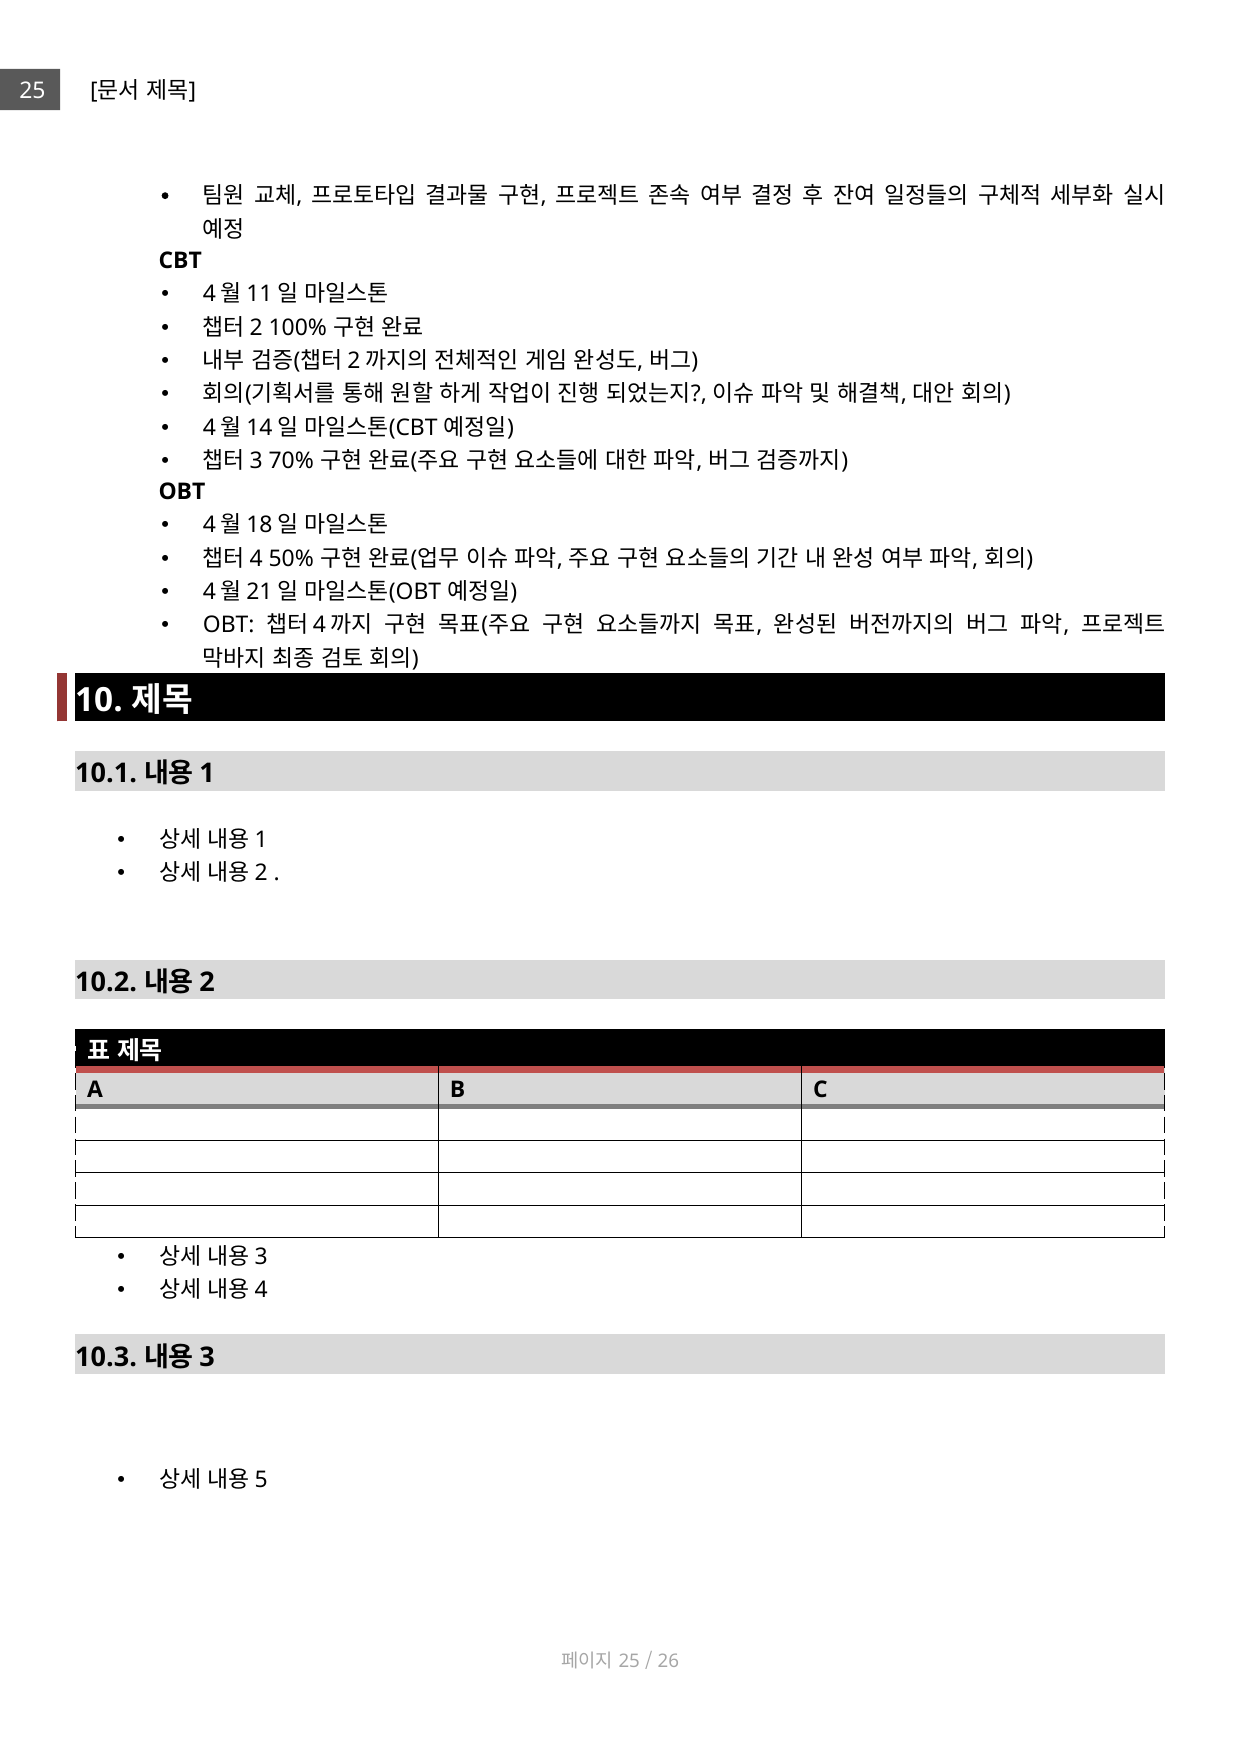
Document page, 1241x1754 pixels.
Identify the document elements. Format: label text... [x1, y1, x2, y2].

list 내부 검증(챕터2까지의 전체적인 게임 완성도, 버그) [161, 342, 1165, 375]
table_cell [439, 1109, 801, 1140]
text 내용1 [75, 751, 1165, 791]
text 상세 내용2 . [117, 854, 1165, 887]
table_cell [802, 1109, 1165, 1140]
table_cell [439, 1141, 801, 1172]
list 팀원 교체, 프로토타입 결과물 구현, 프로젝트 존속 여부 결정 후 잔여 일정들의 구체적 세부화 실시 예정 [161, 177, 1165, 244]
table_cell [76, 1206, 438, 1237]
table_cell C [802, 1073, 1165, 1104]
list 4월14일 마일스톤(CBT 예정일) [161, 408, 1165, 442]
list 4월18일 마일스톤 [161, 506, 1165, 539]
table_cell B [439, 1073, 801, 1104]
table_cell [76, 1109, 438, 1140]
text 상세 내용5 [117, 1461, 1165, 1494]
list 회의(기획서를 통해 원할 하게 작업이 진행 되었는지?, 이슈 파악 및 해결책, 대안 회의) [161, 375, 1165, 408]
list 제목 [75, 673, 1165, 721]
list 챕터3 70% 구현 완료(주요 구현 요소들에 대한 파악, 버그 검증까지) [161, 442, 1165, 475]
text 내용2 [75, 960, 1165, 999]
table_cell [802, 1173, 1165, 1204]
list OBT: 챕터4까지 구현 목표(주요 구현 요소들까지 목표, 완성된 버전까지의 버그 파악, 프로젝트 막바지 최종 검토 회의) [161, 606, 1165, 673]
table_cell [76, 1141, 438, 1172]
list 4월11일 마일스톤 [161, 275, 1165, 308]
text 상세 내용3 [117, 1238, 1165, 1271]
text 상세 내용1 [117, 821, 1165, 854]
table_header 표 제목 [76, 1030, 1165, 1066]
list OBT [119, 475, 1165, 506]
table_cell [802, 1206, 1165, 1237]
list 4월21일 마일스톤(OBT 예정일) [161, 573, 1165, 606]
table_cell [439, 1173, 801, 1204]
list 챕터2 100% 구현 완료 [161, 308, 1165, 342]
table_cell [76, 1173, 438, 1204]
table_cell [802, 1141, 1165, 1172]
table_cell A [76, 1073, 438, 1104]
table_cell [439, 1206, 801, 1237]
text 내용3 [75, 1334, 1165, 1374]
list CBT [119, 244, 1165, 275]
list 챕터4 50% 구현 완료(업무 이슈 파악, 주요 구현 요소들의 기간 내 완성 여부 파악, 회의) [161, 539, 1165, 573]
text 상세 내용4 [117, 1271, 1165, 1304]
